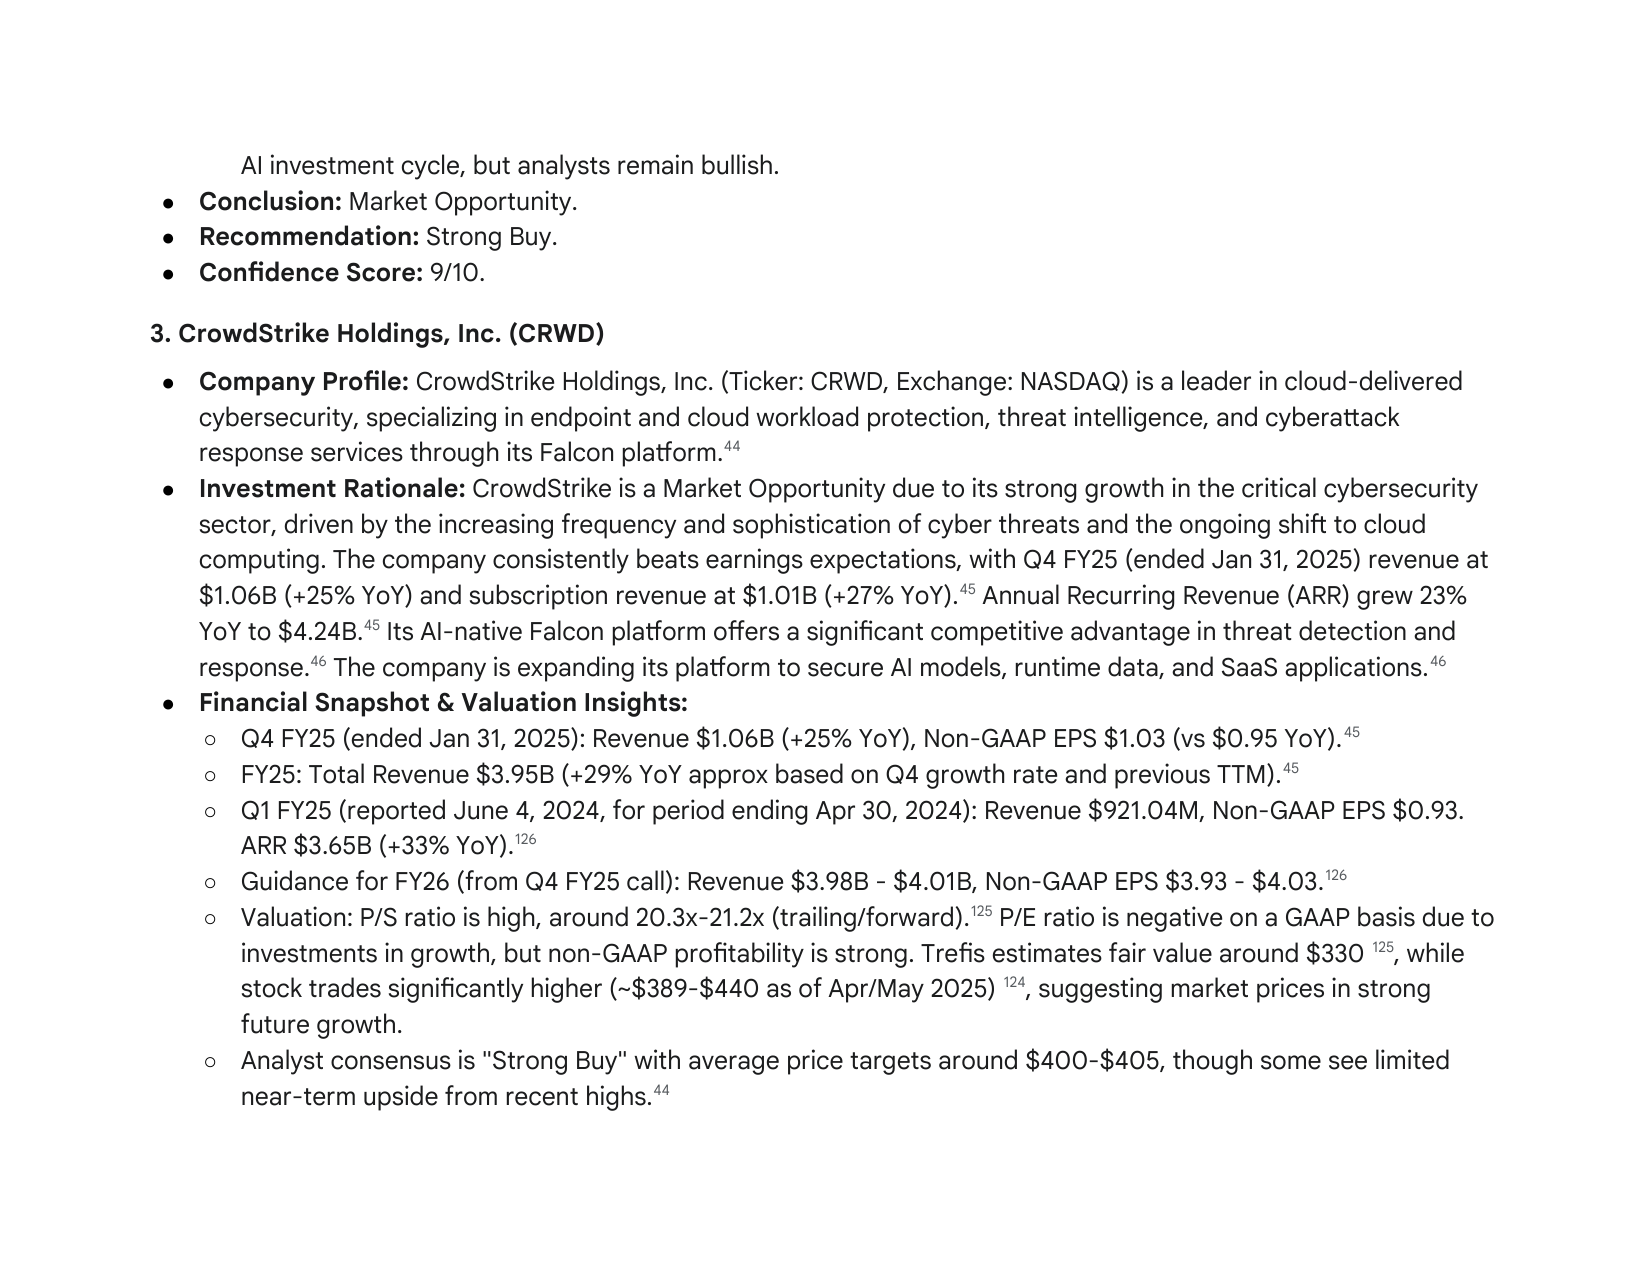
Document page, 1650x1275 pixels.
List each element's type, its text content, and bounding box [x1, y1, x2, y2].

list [203, 150, 1500, 181]
list Analyst consensus is "Strong Buy" with average price targets around $400-$405, though some see limited near-term upside from recent highs.44 [203, 1045, 1500, 1112]
list FY25: Total Revenue $3.95B (+29% YoY approx based on Q4 growth rate and previous TTM).45 [203, 759, 1500, 791]
text 3. CrowdStrike Holdings, Inc. (CRWD) [150, 318, 1500, 349]
list Q1 FY25 (reported June 4, 2024, for period ending Apr 30, 2024): Revenue $921.04M, Non-GAAP EPS $0.93. ARR $3.65B (+33% YoY).126 [203, 795, 1500, 862]
list Guidance for FY26 (from Q4 FY25 call): Revenue $3.98B - $4.01B, Non-GAAP EPS $3.93 - $4.03.126 [203, 866, 1500, 898]
list Confidence Score: 9/10. [161, 257, 1500, 288]
list Q4 FY25 (ended Jan 31, 2025): Revenue $1.06B (+25% YoY), Non-GAAP EPS $1.03 (vs $0.95 YoY).45 [203, 723, 1500, 755]
list Company Profile: CrowdStrike Holdings, Inc. (Ticker: CRWD, Exchange: NASDAQ) is a leader in cloud-delivered cybersecurity, specializing in endpoint and cloud workload protection, threat intelligence, and cyberattack response services through its Falcon platform.44 [161, 366, 1500, 469]
list Financial Snapshot & Valuation Insights: [161, 688, 1500, 719]
list Valuation: P/S ratio is high, around 20.3x-21.2x (trailing/forward).125 P/E ratio is negative on a GAAP basis due to investments in growth, but non-GAAP profitability is strong. Trefis estimates fair value around $330 125, while stock trades significantly higher (~$389-$440 as of Apr/May 2025) 124, suggesting market prices in strong future growth. [203, 902, 1500, 1041]
list Recommendation: Strong Buy. [161, 221, 1500, 253]
list Investment Rationale: CrowdStrike is a Market Opportunity due to its strong growth in the critical cybersecurity sector, driven by the increasing frequency and sophistication of cyber threats and the ongoing shift to cloud computing. The company consistently beats earnings expectations, with Q4 FY25 (ended Jan 31, 2025) revenue at $1.06B (+25% YoY) and subscription revenue at $1.01B (+27% YoY).45 Annual Recurring Revenue (ARR) grew 23% YoY to $4.24B.45 Its AI-native Falcon platform offers a significant competitive advantage in threat detection and response.46 The company is expanding its platform to secure AI models, runtime data, and SaaS applications.46 [161, 473, 1500, 683]
list Conclusion: Market Opportunity. [161, 186, 1500, 217]
